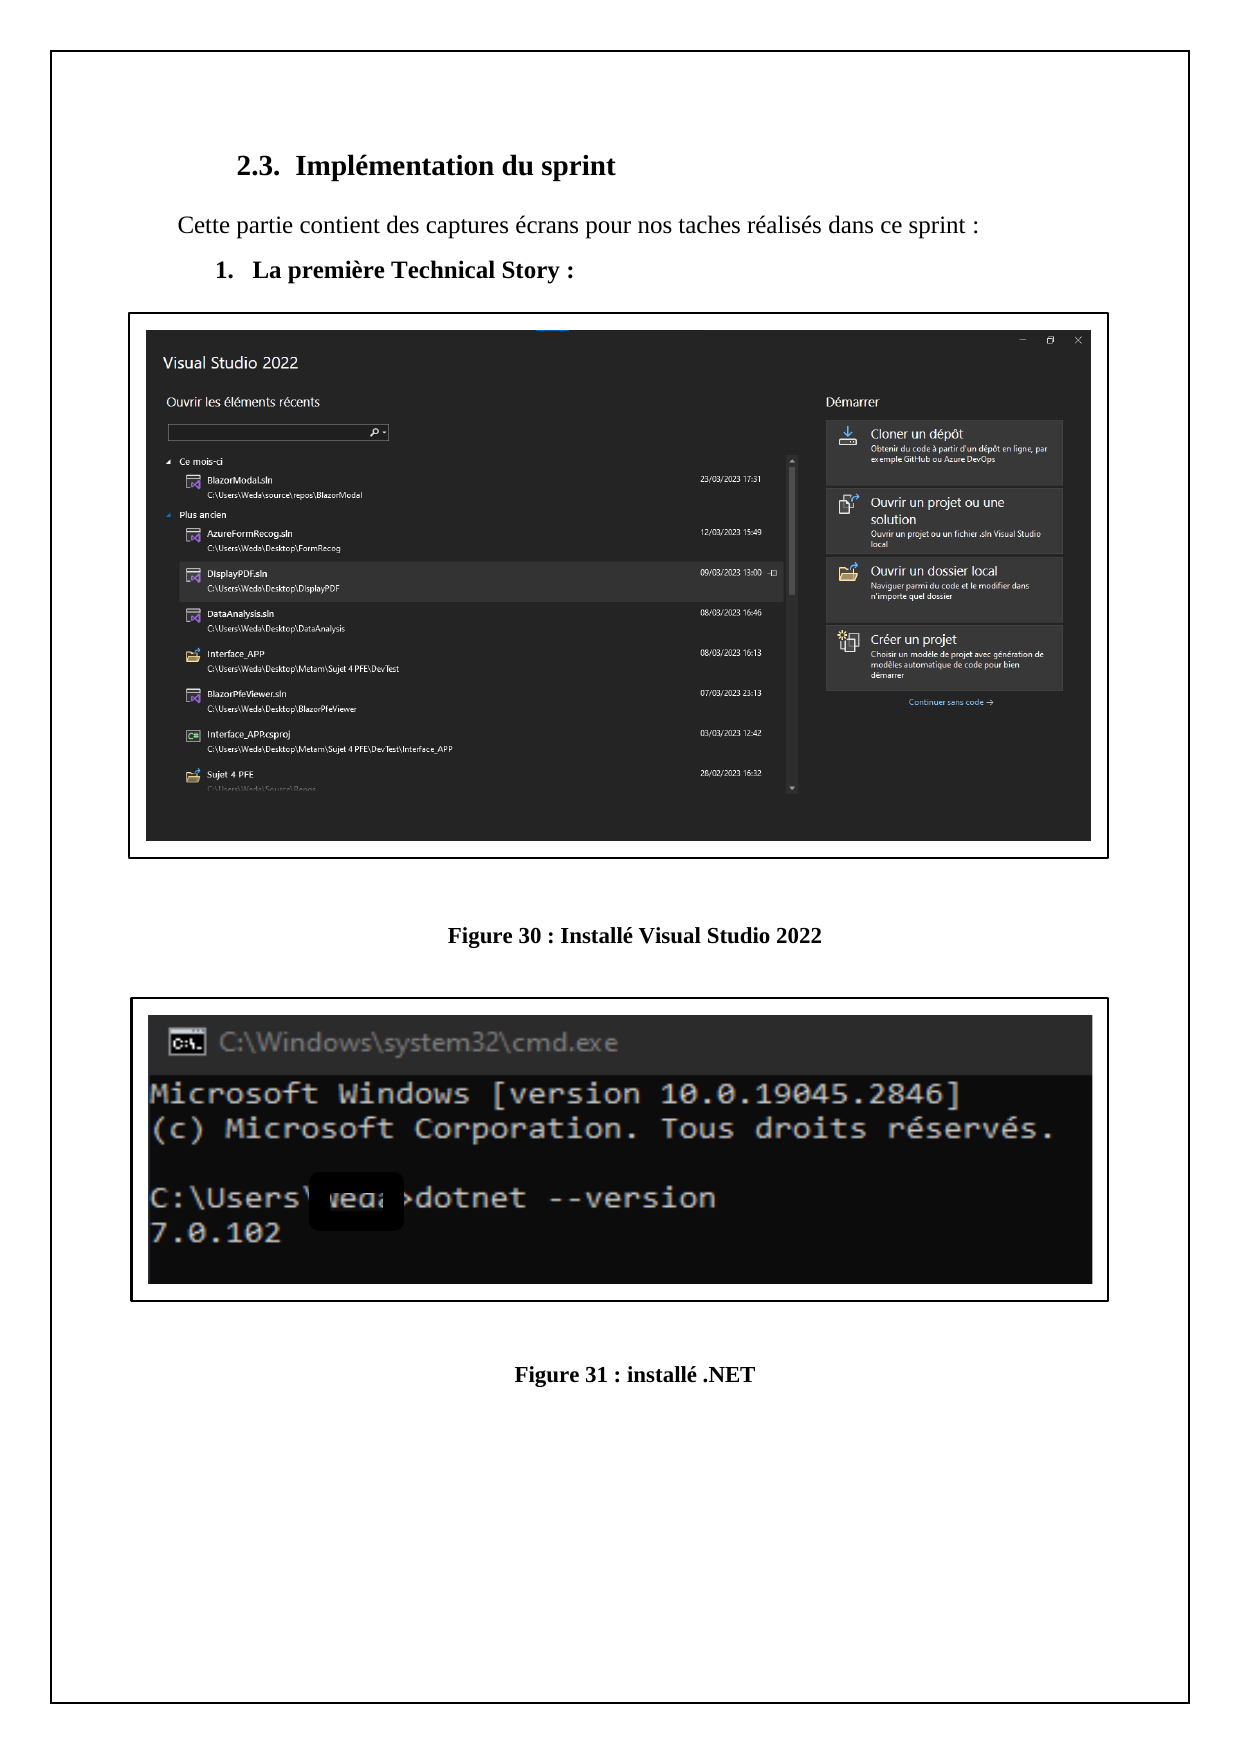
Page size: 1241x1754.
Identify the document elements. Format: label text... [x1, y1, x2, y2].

picture [146, 330, 1091, 841]
text Figure 31 : installé .NET [148, 1361, 1092, 1387]
subtitle 2.3. Implémentation du sprint [148, 148, 1092, 181]
picture [148, 1015, 1093, 1284]
list La première Technical Story : [215, 255, 1092, 284]
text Cette partie contient des captures écrans pour nos taches réalisés dans ce sprint : [148, 211, 1092, 239]
text Figure 30 : Installé Visual Studio 2022 [148, 922, 1092, 948]
